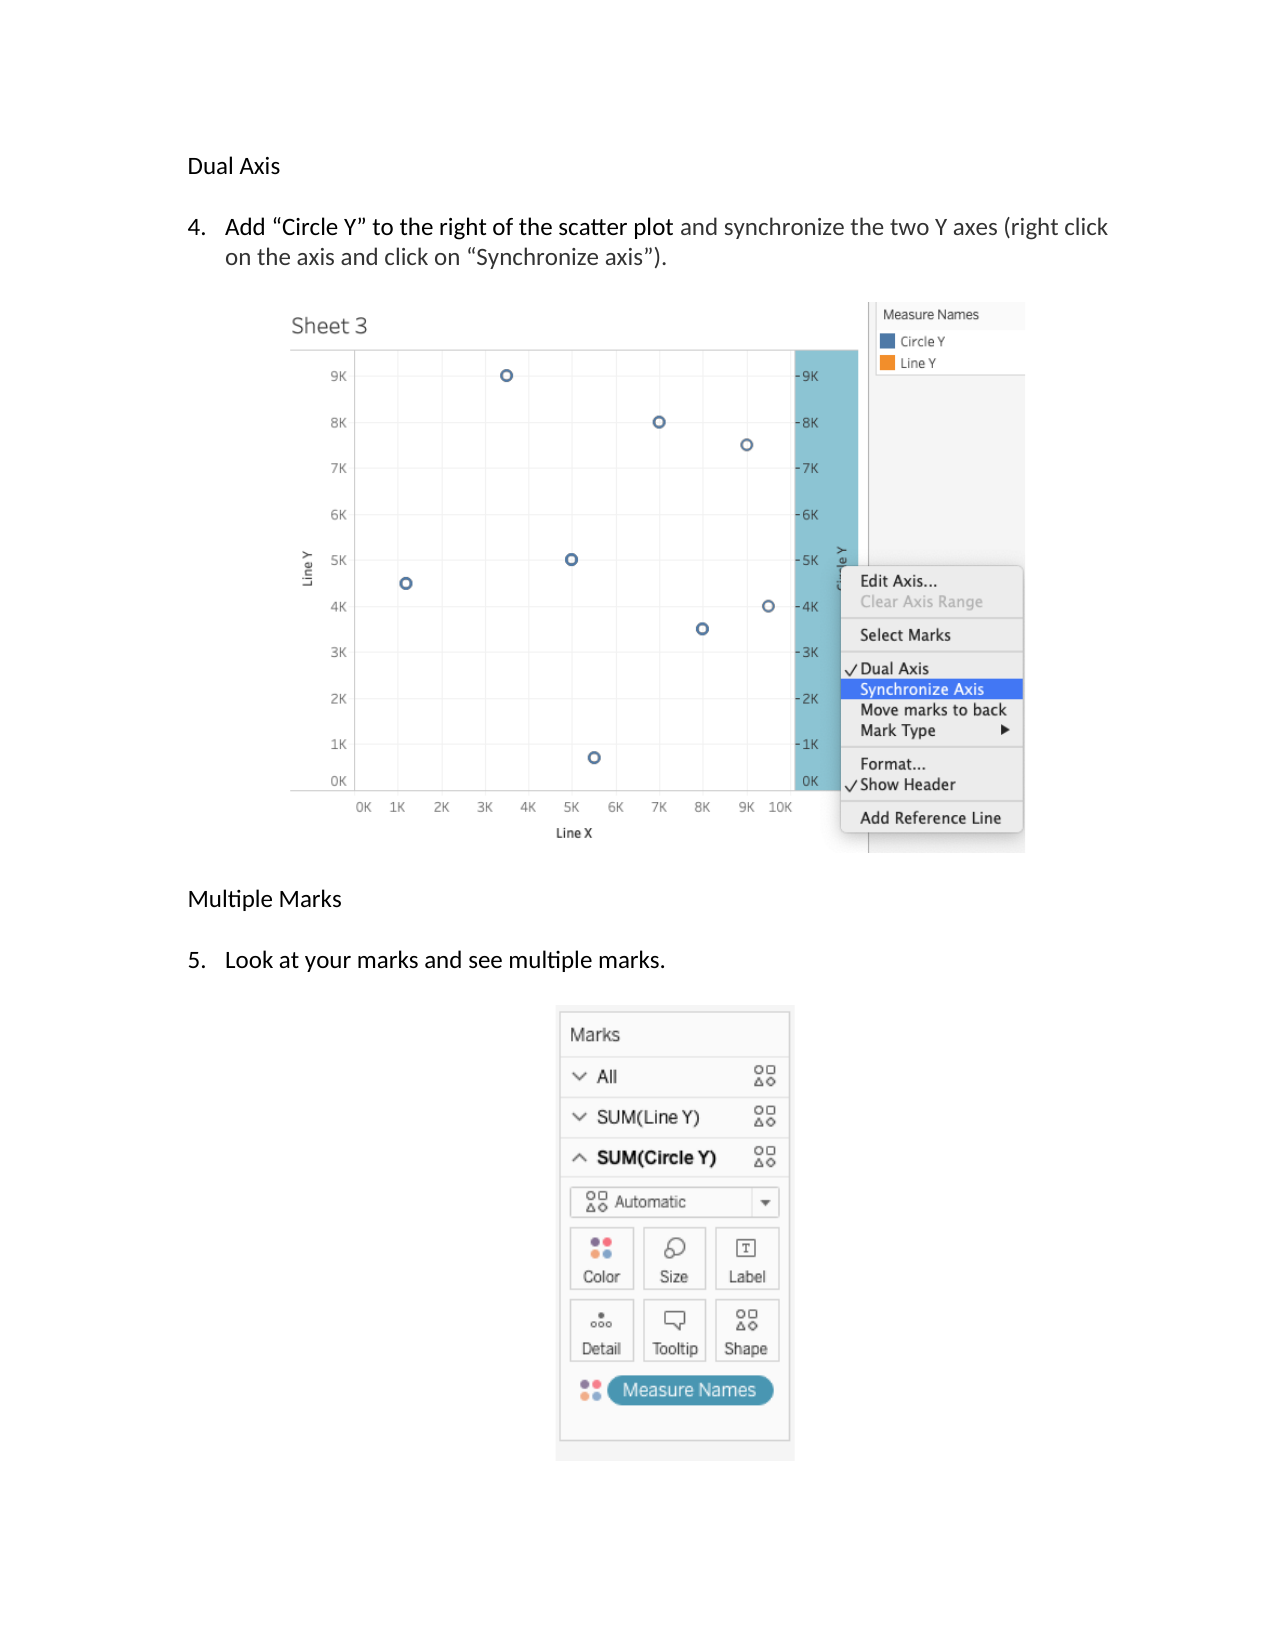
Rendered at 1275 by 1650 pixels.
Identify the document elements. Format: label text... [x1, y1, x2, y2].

text Dual Axis [187, 150, 1125, 181]
list Look at your marks and see multiple marks. [187, 944, 1125, 974]
picture [555, 1005, 795, 1461]
text Multiple Marks [187, 883, 1125, 913]
list Add “Circle Y” to the right of the scatter plot and synchronize the two Y axes (right click on the axis and click on “Synchronize axis”). [187, 211, 1125, 272]
picture [287, 302, 1025, 853]
